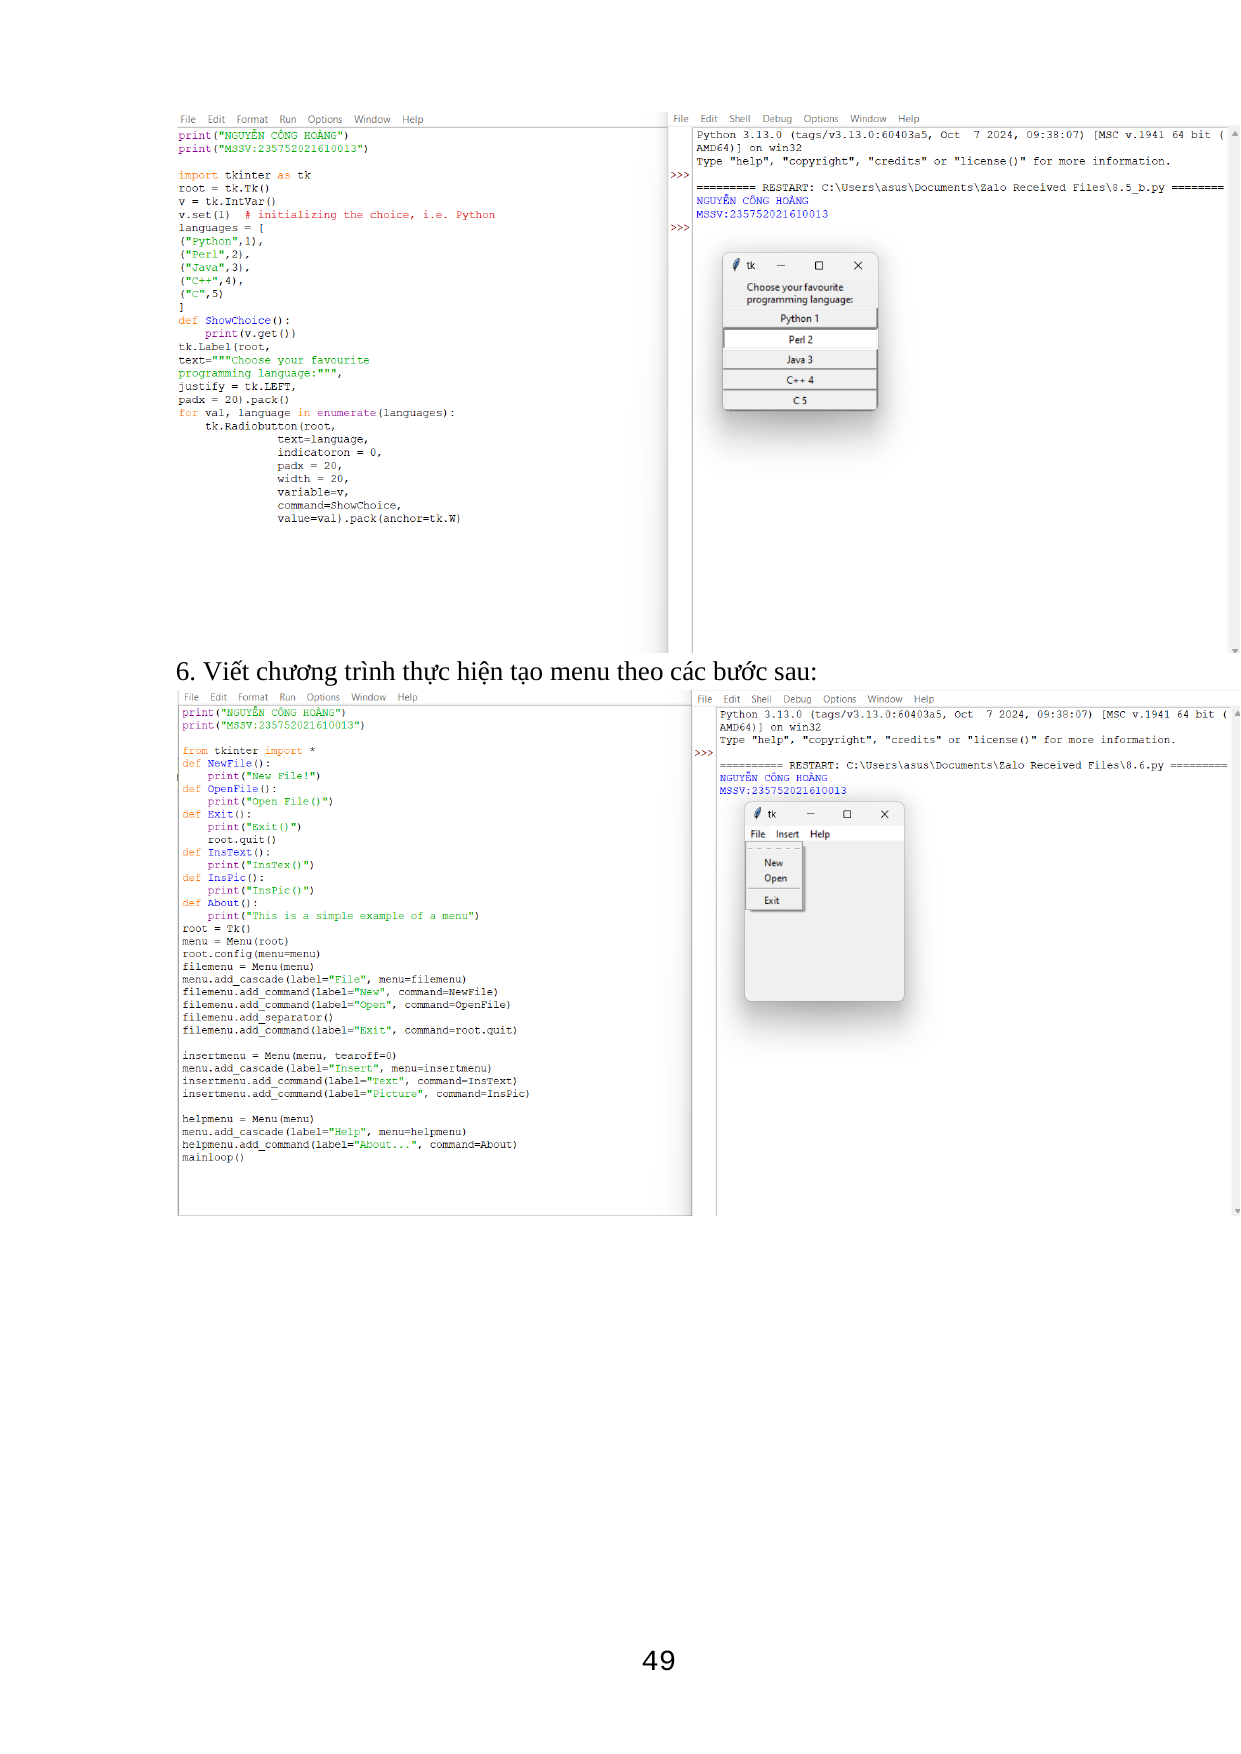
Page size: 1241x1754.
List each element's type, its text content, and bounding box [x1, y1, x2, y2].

text 6. Viết chương trình thực hiện tạo menu theo các bước sau: [176, 655, 1124, 686]
picture [177, 690, 1240, 1216]
picture [177, 112, 1240, 653]
